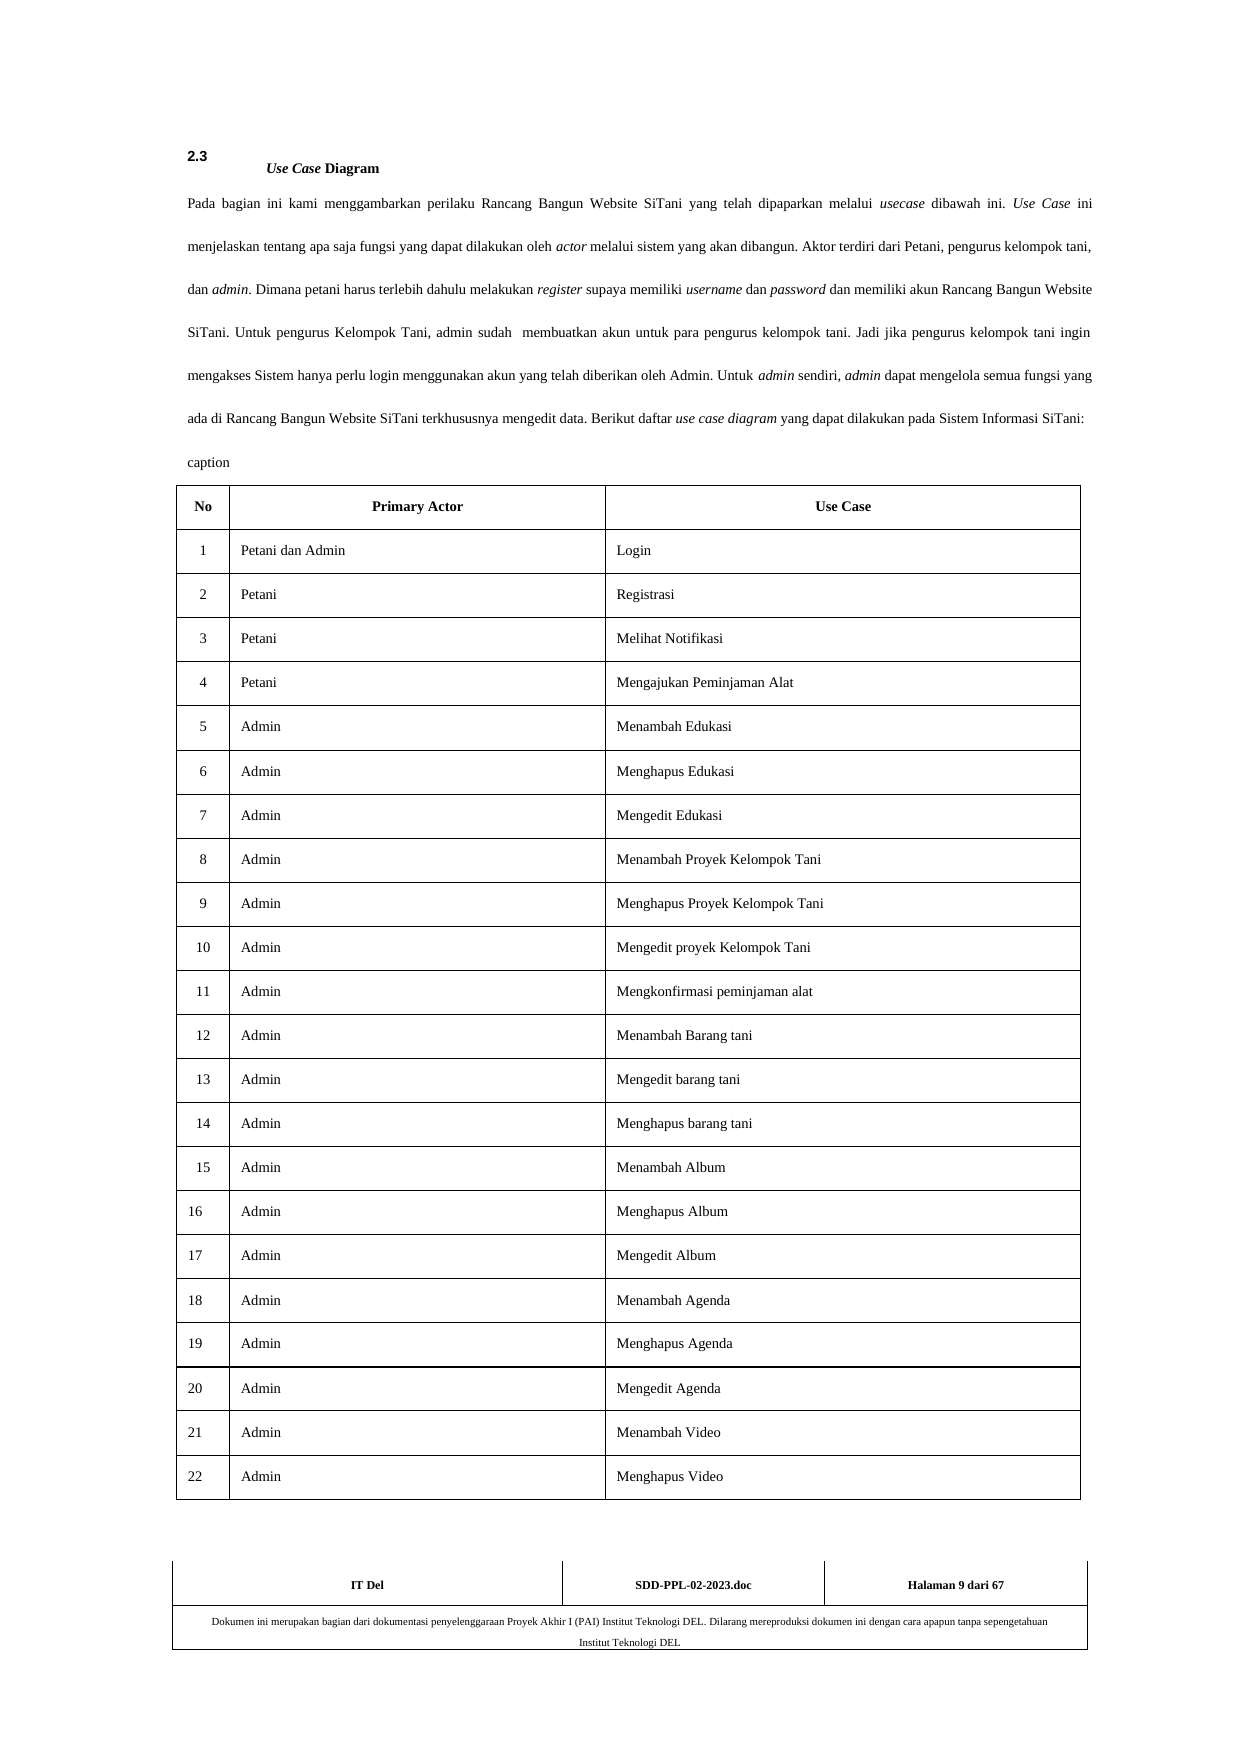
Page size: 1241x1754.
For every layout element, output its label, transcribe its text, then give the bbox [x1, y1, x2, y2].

table_cell Registrasi [606, 574, 1080, 617]
table_cell 16 [177, 1191, 229, 1234]
table_cell 4 [177, 662, 229, 705]
table_cell Admin [230, 883, 605, 926]
table_cell Mengedit proyek Kelompok Tani [606, 927, 1080, 970]
table_cell 18 [177, 1279, 229, 1322]
table_cell 5 [177, 706, 229, 749]
table_cell Admin [230, 971, 605, 1014]
table_cell Admin [230, 1015, 605, 1058]
table_cell Admin [230, 1235, 605, 1278]
table_cell 2 [177, 574, 229, 617]
table_cell Mengedit barang tani [606, 1059, 1080, 1102]
table_cell Mengedit Agenda [606, 1368, 1080, 1410]
table_cell 6 [177, 751, 229, 793]
text caption [187, 441, 1092, 470]
table_cell Admin [230, 1279, 605, 1322]
table_cell 8 [177, 839, 229, 882]
table_cell Admin [230, 1411, 605, 1454]
table_cell Petani dan Admin [230, 530, 605, 573]
table_cell Admin [230, 1368, 605, 1410]
table_cell Menghapus Agenda [606, 1323, 1080, 1366]
table_cell Login [606, 530, 1080, 573]
table_cell 7 [177, 795, 229, 838]
table_cell Admin [230, 795, 605, 838]
table_cell Menghapus Album [606, 1191, 1080, 1234]
table_cell Menambah Album [606, 1147, 1080, 1190]
table_cell Petani [230, 618, 605, 661]
table_cell 9 [177, 883, 229, 926]
table_cell 14 [177, 1103, 229, 1146]
table_cell Admin [230, 1456, 605, 1498]
table_cell 10 [177, 927, 229, 970]
table_cell Admin [230, 1323, 605, 1366]
table_cell Admin [230, 1059, 605, 1102]
table_cell 15 [177, 1147, 229, 1190]
table_cell 22 [177, 1456, 229, 1498]
table_cell 21 [177, 1411, 229, 1454]
table_cell Menambah Agenda [606, 1279, 1080, 1322]
table_cell Petani [230, 662, 605, 705]
table_cell Menambah Proyek Kelompok Tani [606, 839, 1080, 882]
table_cell 3 [177, 618, 229, 661]
table_cell Menghapus barang tani [606, 1103, 1080, 1146]
table_cell 1 [177, 530, 229, 573]
table_header Use Case [606, 486, 1080, 529]
table_cell Admin [230, 706, 605, 749]
table_cell Menghapus Proyek Kelompok Tani [606, 883, 1080, 926]
table_cell Menghapus Edukasi [606, 751, 1080, 793]
table_cell Mengkonfirmasi peminjaman alat [606, 971, 1080, 1014]
text Pada bagian ini kami menggambarkan perilaku Rancang Bangun Website SiTani yang telah dipaparkan melalui usecase dibawah ini. Use Case ini menjelaskan tentang apa saja fungsi yang dapat dilakukan oleh actor melalui sistem yang akan dibangun. Aktor terdiri dari Petani, pengurus kelompok tani, dan admin. Dimana petani harus terlebih dahulu melakukan register supaya memiliki username dan password dan memiliki akun Rancang Bangun Website SiTani. Untuk pengurus Kelompok Tani, admin sudah membuatkan akun untuk para pengurus kelompok tani. Jadi jika pengurus kelompok tani ingin mengakses Sistem hanya perlu login menggunakan akun yang telah diberikan oleh Admin. Untuk admin sendiri, admin dapat mengelola semua fungsi yang ada di Rancang Bangun Website SiTani terkhususnya mengedit data. Berikut daftar use case diagram yang dapat dilakukan pada Sistem Informasi SiTani: [187, 183, 1092, 427]
table_cell Admin [230, 1191, 605, 1234]
table_cell Mengedit Edukasi [606, 795, 1080, 838]
table_header No [177, 486, 229, 529]
table_cell 20 [177, 1368, 229, 1410]
table_cell Menghapus Video [606, 1456, 1080, 1498]
table_cell Mengajukan Peminjaman Alat [606, 662, 1080, 705]
table_cell Admin [230, 751, 605, 793]
table_cell 17 [177, 1235, 229, 1278]
subtitle Use Case Diagram [187, 148, 1092, 176]
table_cell 19 [177, 1323, 229, 1366]
table_cell Melihat Notifikasi [606, 618, 1080, 661]
table_cell Mengedit Album [606, 1235, 1080, 1278]
table_cell 12 [177, 1015, 229, 1058]
table_cell Petani [230, 574, 605, 617]
table_cell Menambah Barang tani [606, 1015, 1080, 1058]
table_cell 13 [177, 1059, 229, 1102]
table_cell Menambah Video [606, 1411, 1080, 1454]
table_cell Menambah Edukasi [606, 706, 1080, 749]
table_cell Admin [230, 839, 605, 882]
table_cell Admin [230, 1103, 605, 1146]
table_cell Admin [230, 1147, 605, 1190]
table_header Primary Actor [230, 486, 605, 529]
table_cell 11 [177, 971, 229, 1014]
table_cell Admin [230, 927, 605, 970]
